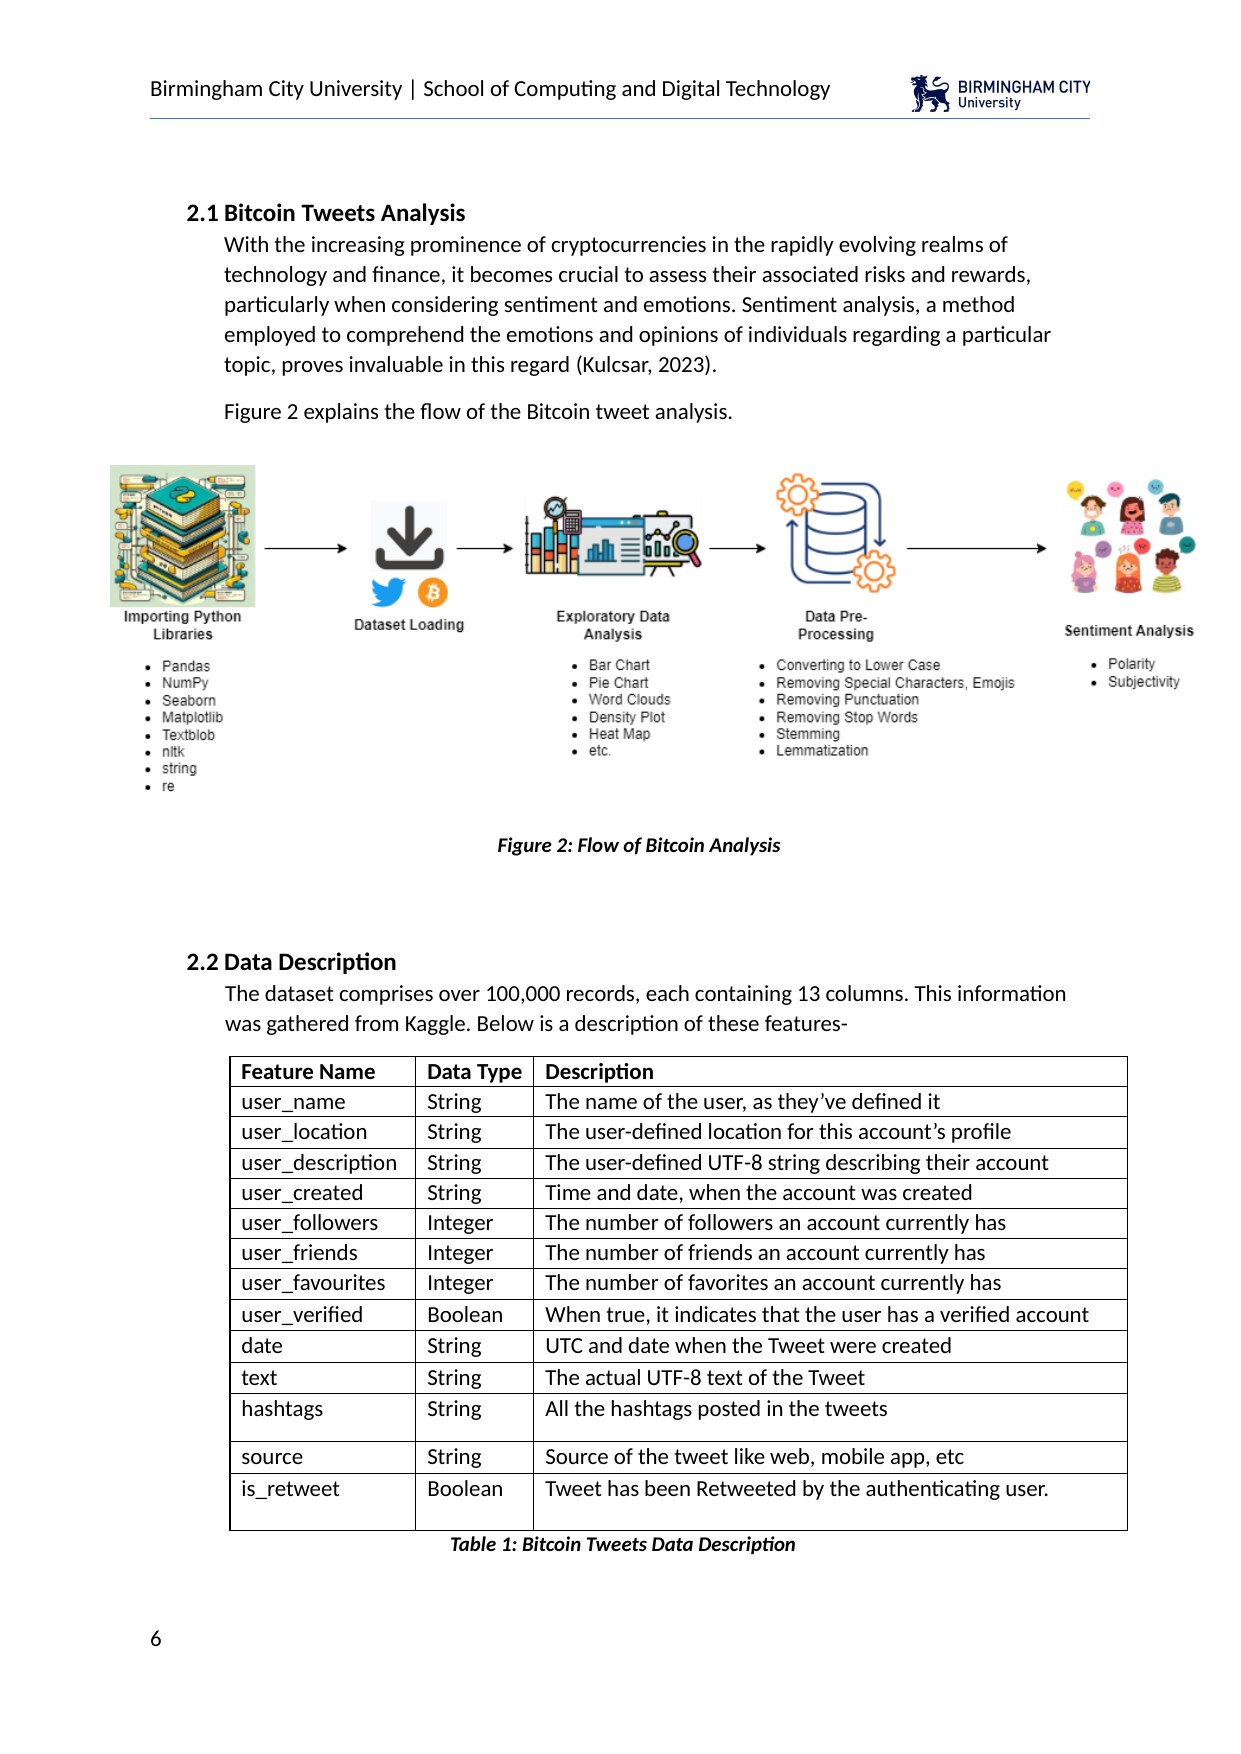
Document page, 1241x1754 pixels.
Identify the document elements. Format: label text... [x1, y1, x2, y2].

subtitle Bitcoin Tweets Analysis [186, 197, 1090, 227]
table_cell Time and date, when the account was created [534, 1179, 1127, 1207]
text Figure 2 explains the flow of the Bitcoin tweet analysis. [224, 397, 1090, 426]
table_cell The number of friends an account currently has [534, 1239, 1127, 1267]
table_cell text [231, 1363, 415, 1393]
table_cell user_description [231, 1149, 415, 1177]
table_cell All the hashtags posted in the tweets [534, 1394, 1127, 1441]
subtitle Data Description [186, 946, 1090, 977]
table_cell source [231, 1442, 415, 1473]
table_cell user_verified [231, 1300, 415, 1330]
table_cell String [416, 1179, 533, 1207]
table_cell String [416, 1442, 533, 1473]
table_cell The number of followers an account currently has [534, 1209, 1127, 1237]
table_cell user_friends [231, 1239, 415, 1267]
table_cell Integer [416, 1209, 533, 1237]
table_cell user_name [231, 1087, 415, 1116]
table_cell date [231, 1331, 415, 1362]
table_cell The actual UTF-8 text of the Tweet [534, 1363, 1127, 1393]
table_cell The number of favorites an account currently has [534, 1269, 1127, 1299]
text The dataset comprises over 100,000 records, each containing 13 columns. This information was gathered from Kaggle. Below is a description of these features- [225, 979, 1090, 1037]
table_cell String [416, 1087, 533, 1116]
table_cell Integer [416, 1239, 533, 1267]
table_cell String [416, 1331, 533, 1362]
table_cell Source of the tweet like web, mobile app, etc [534, 1442, 1127, 1473]
table_cell When true, it indicates that the user has a verified account [534, 1300, 1127, 1330]
picture [110, 465, 1203, 809]
table_cell user_followers [231, 1209, 415, 1237]
table_cell Boolean [416, 1300, 533, 1330]
table_cell UTC and date when the Tweet were created [534, 1331, 1127, 1362]
table_cell String [416, 1149, 533, 1177]
table_cell user_favourites [231, 1269, 415, 1299]
table_cell String [416, 1117, 533, 1147]
table_cell hashtags [231, 1394, 415, 1441]
text With the increasing prominence of cryptocurrencies in the rapidly evolving realms of technology and finance, it becomes crucial to assess their associated risks and rewards, particularly when considering sentiment and emotions. Sentiment analysis, a method employed to comprehend the emotions and opinions of individuals regarding a particular topic, proves invaluable in this regard . [224, 230, 1090, 379]
table_cell String [416, 1363, 533, 1393]
table_cell String [416, 1394, 533, 1441]
table_cell user_location [231, 1117, 415, 1147]
table_cell user_created [231, 1179, 415, 1207]
table_header Description [534, 1057, 1127, 1086]
table_cell The user-defined UTF-8 string describing their account [534, 1149, 1127, 1177]
table_cell The name of the user, as they’ve defined it [534, 1087, 1127, 1116]
table_cell Boolean [416, 1474, 533, 1530]
text Table 1: Bitcoin Tweets Data Description [375, 1531, 1090, 1556]
table_cell Integer [416, 1269, 533, 1299]
table_header Data Type [416, 1057, 533, 1086]
picture [910, 75, 1091, 112]
table_cell is_retweet [231, 1474, 415, 1530]
table_header Feature Name [231, 1057, 415, 1086]
table_cell The user-defined location for this account’s profile [534, 1117, 1127, 1147]
table_cell Tweet has been Retweeted by the authenticating user. [534, 1474, 1127, 1530]
